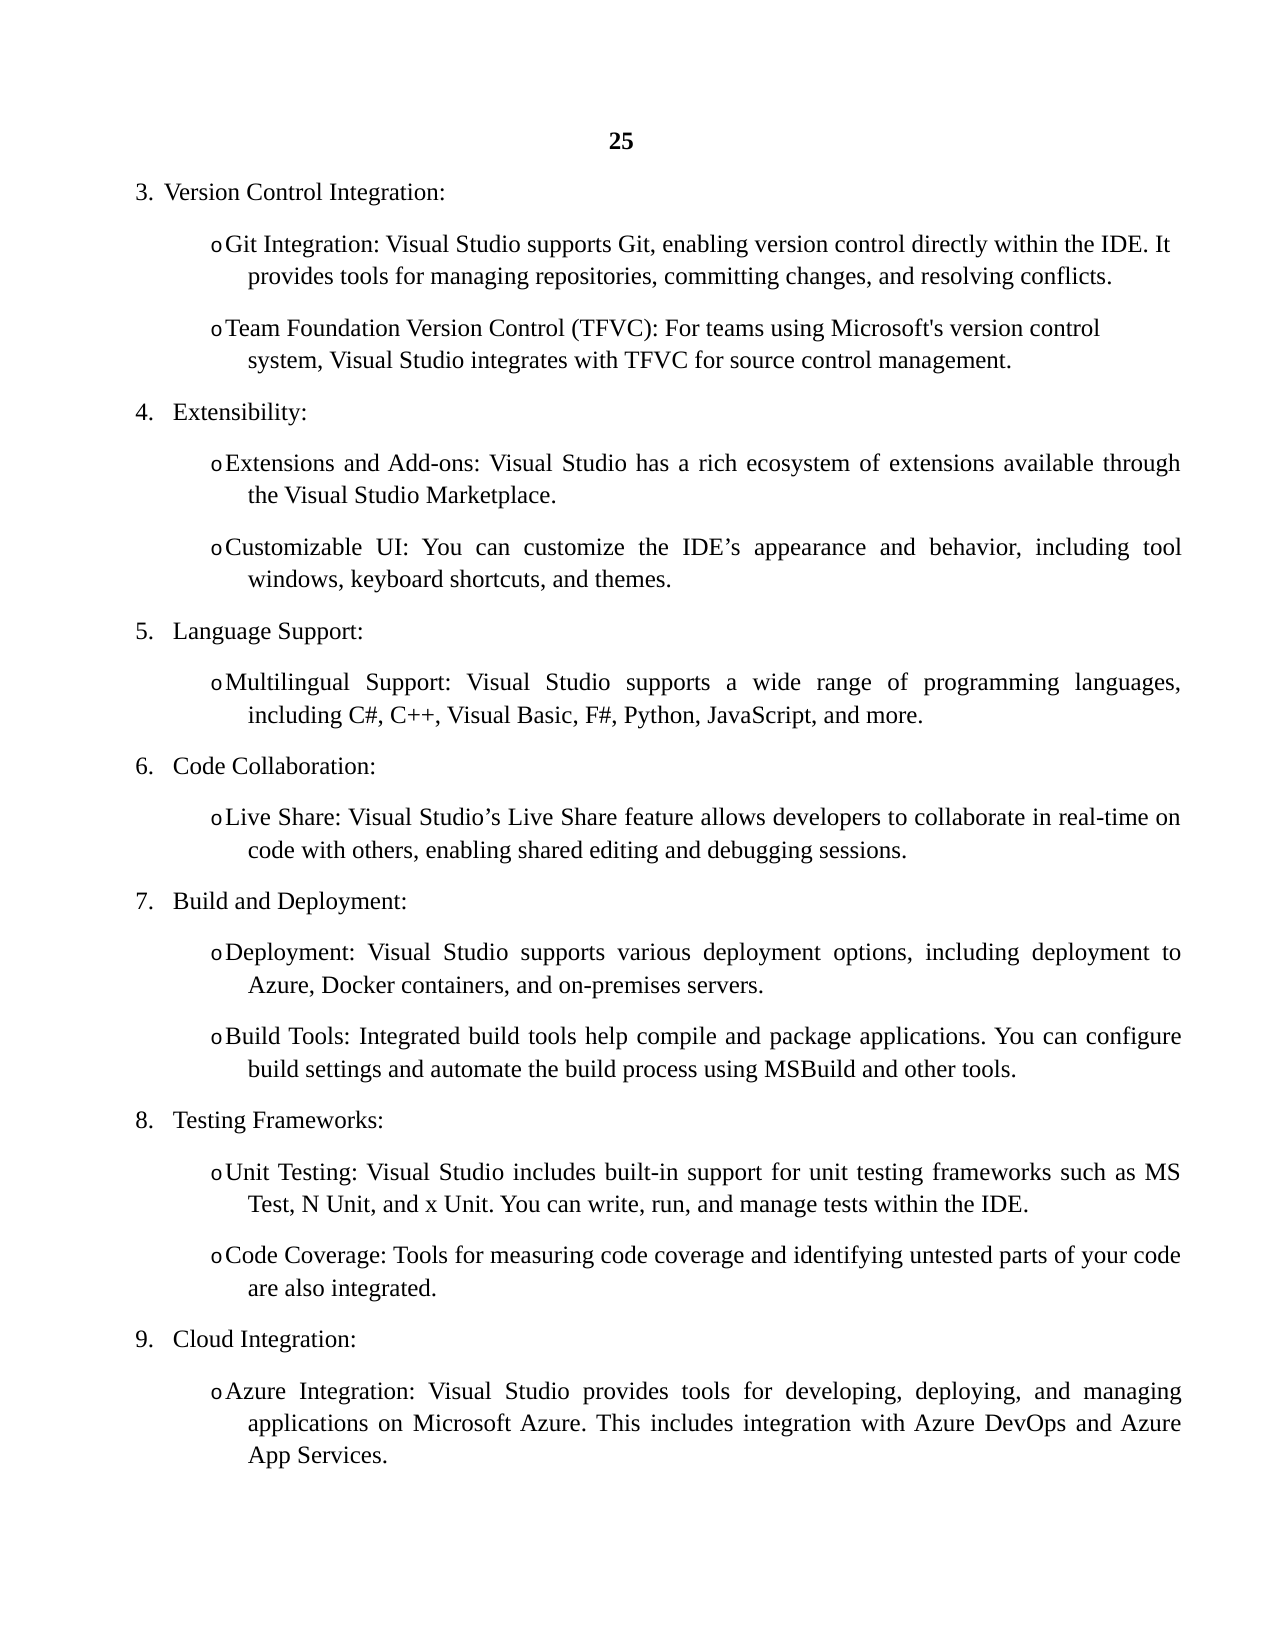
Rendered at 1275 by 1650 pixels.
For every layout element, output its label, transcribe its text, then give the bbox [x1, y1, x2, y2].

list Multilingual Support: Visual Studio supports a wide range of programming languages, including C#, C++, Visual Basic, F#, Python, JavaScript, and more. [210, 667, 1182, 728]
list Deployment: Visual Studio supports various deployment options, including deployment to Azure, Docker containers, and on-premises servers. [210, 937, 1182, 999]
list Build Tools: Integrated build tools help compile and package applications. You can configure build settings and automate the build process using MSBuild and other tools. [210, 1021, 1182, 1083]
list Build and Deployment: [135, 886, 1182, 915]
list Language Support: [135, 616, 1182, 644]
list Extensions and Add-ons: Visual Studio has a rich ecosystem of extensions available through the Visual Studio Marketplace. [210, 448, 1182, 509]
list Live Share: Visual Studio’s Live Share feature allows developers to collaborate in real-time on code with others, enabling shared editing and debugging sessions. [210, 802, 1182, 864]
list Testing Frameworks: [135, 1105, 1182, 1134]
list Azure Integration: Visual Studio provides tools for developing, deploying, and managing applications on Microsoft Azure. This includes integration with Azure DevOps and Azure App Services. [210, 1376, 1182, 1469]
list Code Coverage: Tools for measuring code coverage and identifying untested parts of your code are also integrated. [210, 1241, 1182, 1302]
list Git Integration: Visual Studio supports Git, enabling version control directly within the IDE. It provides tools for managing repositories, committing changes, and resolving conflicts. [210, 229, 1182, 290]
list Cloud Integration: [135, 1324, 1182, 1353]
list Team Foundation Version Control (TFVC): For teams using Microsoft's version control system, Visual Studio integrates with TFVC for source control management. [210, 313, 1182, 374]
list Version Control Integration: [135, 177, 1182, 206]
list Extensibility: [135, 397, 1182, 425]
list Customizable UI: You can customize the IDE’s appearance and behavior, including tool windows, keyboard shortcuts, and themes. [210, 532, 1182, 593]
text 25 [98, 126, 1007, 155]
list Code Collaboration: [135, 751, 1182, 780]
list Unit Testing: Visual Studio includes built-in support for unit testing frameworks such as MS Test, N Unit, and x Unit. You can write, run, and manage tests within the IDE. [210, 1157, 1182, 1218]
